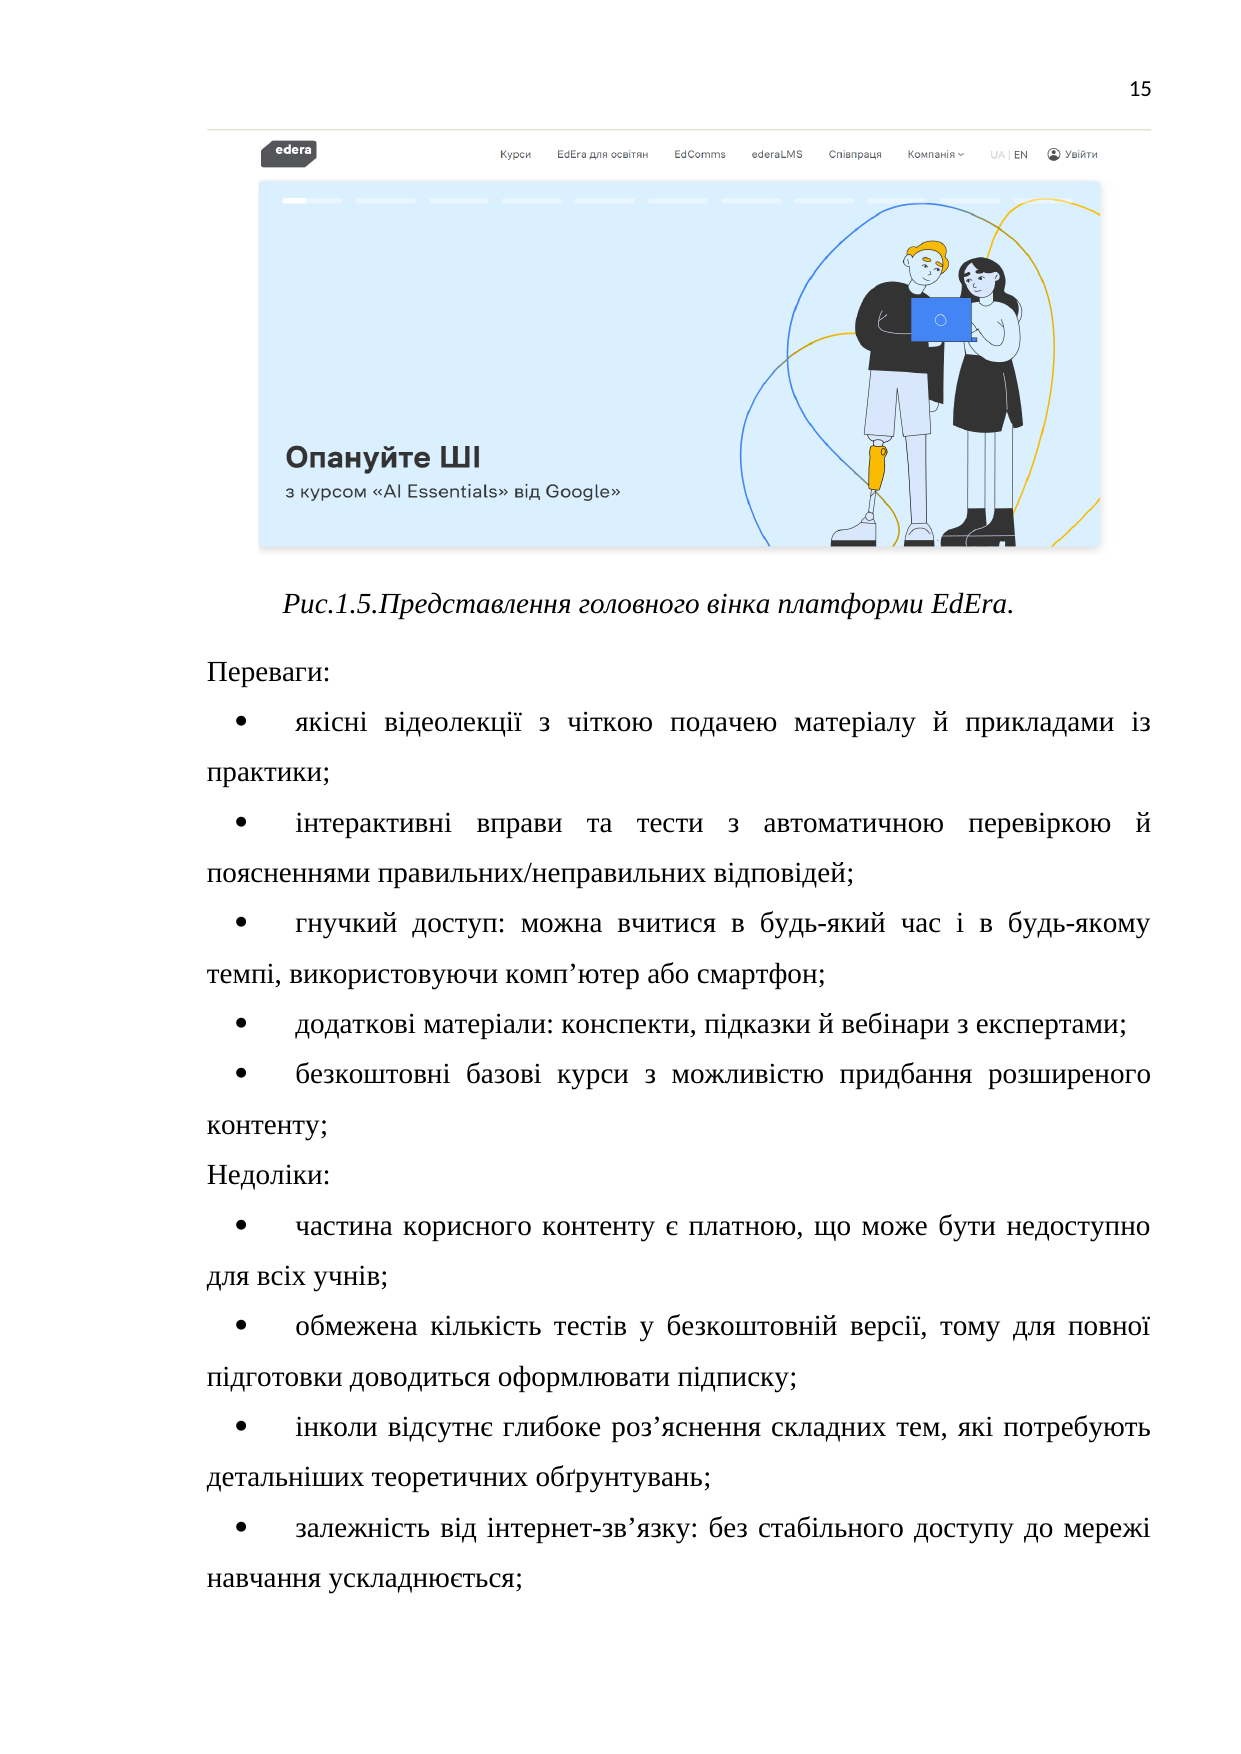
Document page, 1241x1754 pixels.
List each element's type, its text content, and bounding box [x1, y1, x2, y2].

list інколи відсутнє глибоке роз’яснення складних тем, які потребують детальніших теоретичних обґрунтувань; [207, 1409, 1152, 1493]
list інтерактивні вправи та тести з автоматичною перевіркою й поясненнями правильних/неправильних відповідей; [207, 805, 1152, 889]
text Переваги: [148, 654, 1152, 687]
list залежність від інтернет-зв’язку: без стабільного доступу до мережі навчання ускладнюється; [207, 1510, 1152, 1594]
list безкоштовні базові курси з можливістю придбання розширеного контенту; [207, 1057, 1152, 1141]
list якісні відеолекції з чіткою подачею матеріалу й прикладами із практики; [207, 704, 1152, 788]
list частина корисного контенту є платною, що може бути недоступно для всіх учнів; [207, 1208, 1152, 1292]
list додаткові матеріали: конспекти, підказки й вебінари з експертами; [207, 1006, 1152, 1040]
list гнучкий доступ: можна вчитися в будь-який час і в будь-якому темпі, використовуючи комп’ютер або смартфон; [207, 905, 1152, 989]
text Недоліки: [148, 1157, 1152, 1191]
list обмежена кількість тестів у безкоштовній версії, тому для повної підготовки доводиться оформлювати підписку; [207, 1308, 1152, 1392]
picture [207, 129, 1151, 573]
text Рис.1.5.Представлення головного вінка платформи EdEra. [148, 587, 1152, 620]
